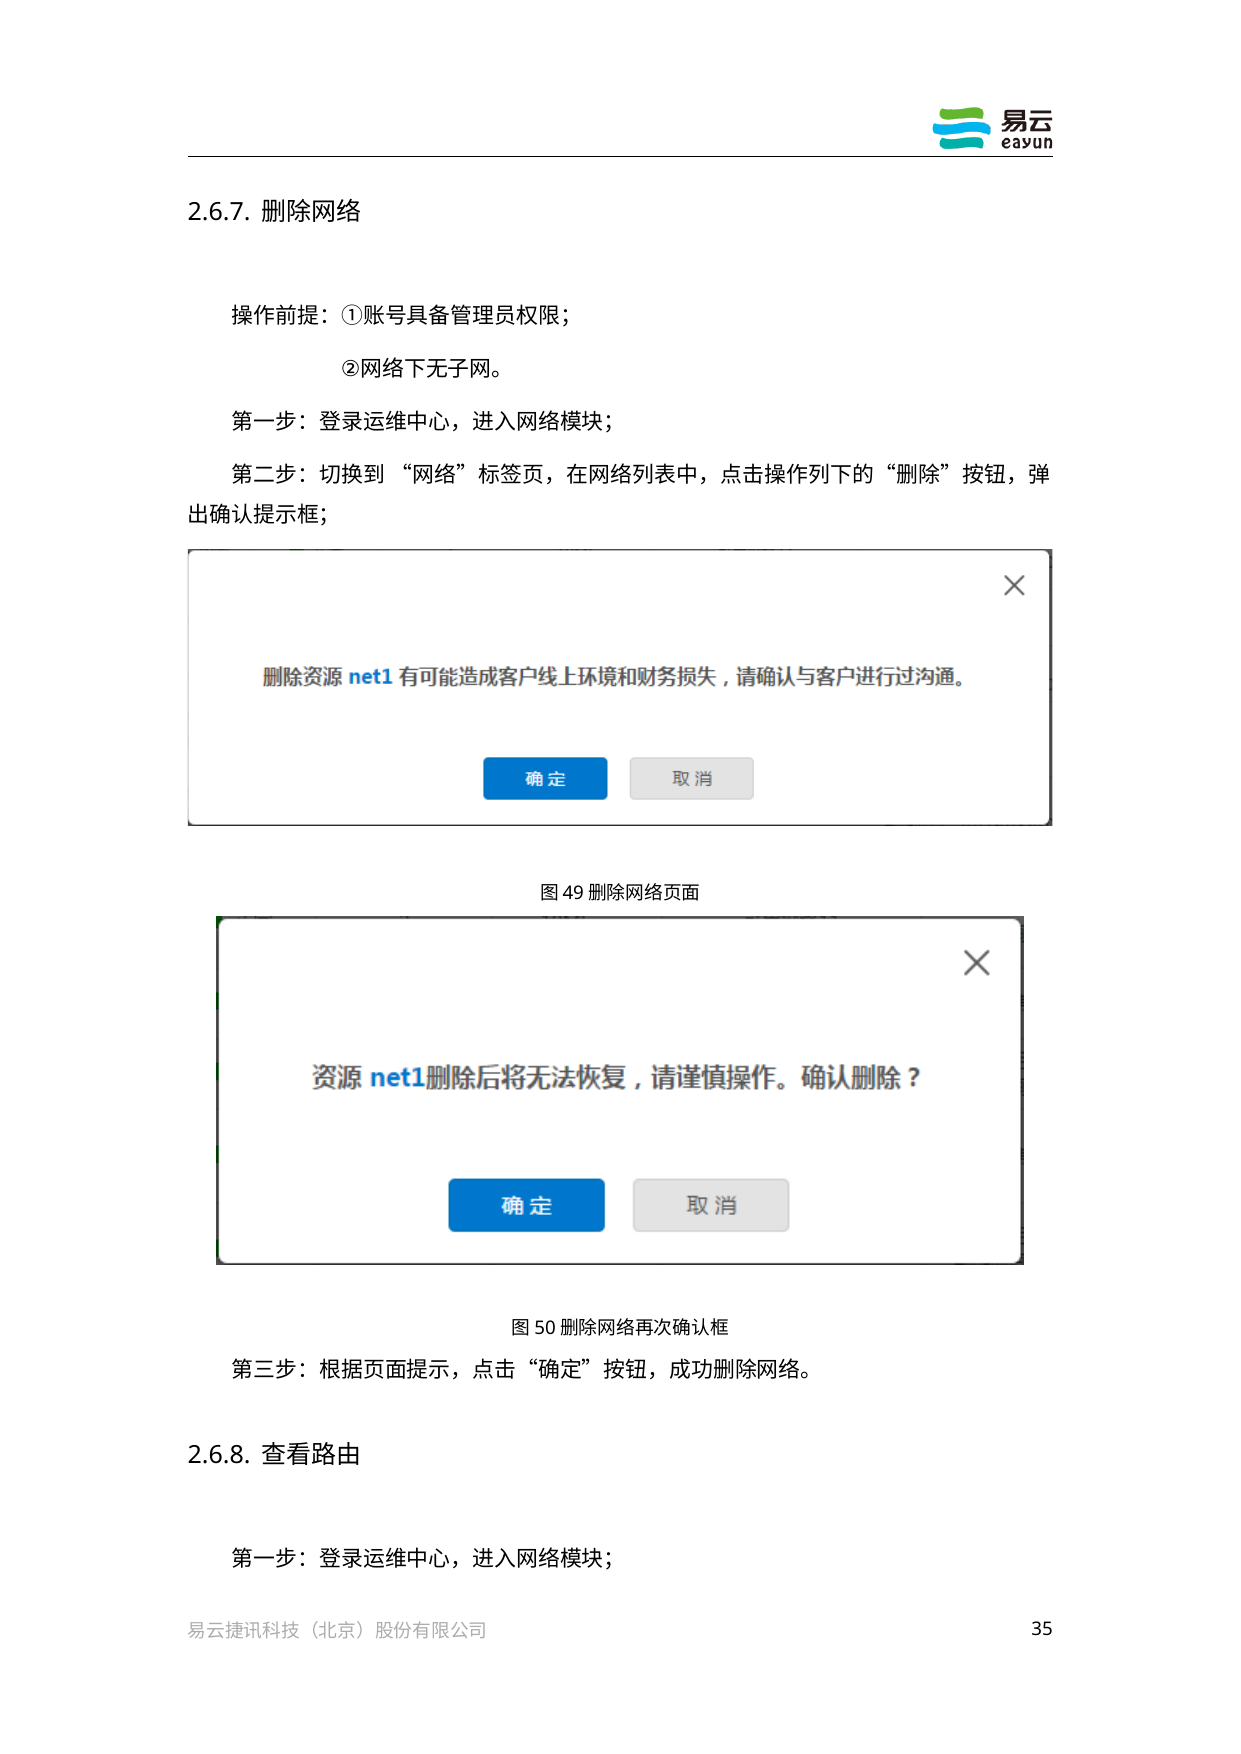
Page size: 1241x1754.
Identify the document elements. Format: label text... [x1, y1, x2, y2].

text 第三步：根据页面提示，点击“确定”按钮，成功删除网络。 [187, 1351, 1053, 1385]
picture [216, 916, 1024, 1265]
text 操作前提：①账号具备管理员权限； [187, 297, 1053, 331]
text 图49 删除网络页面 [187, 874, 1053, 908]
picture [932, 97, 1053, 156]
text 第一步：登录运维中心，进入网络模块； [187, 403, 1053, 437]
text 图50 删除网络再次确认框 [187, 1309, 1053, 1343]
subtitle 删除网络 [187, 176, 1053, 244]
text 第二步：切换到 “网络”标签页，在网络列表中，点击操作列下的“删除”按钮，弹出确认提示框； [187, 456, 1053, 530]
subtitle 查看路由 [187, 1419, 1053, 1487]
text ②网络下无子网。 [187, 350, 1053, 384]
text 第一步：登录运维中心，进入网络模块； [187, 1540, 1053, 1574]
picture [187, 549, 1053, 826]
